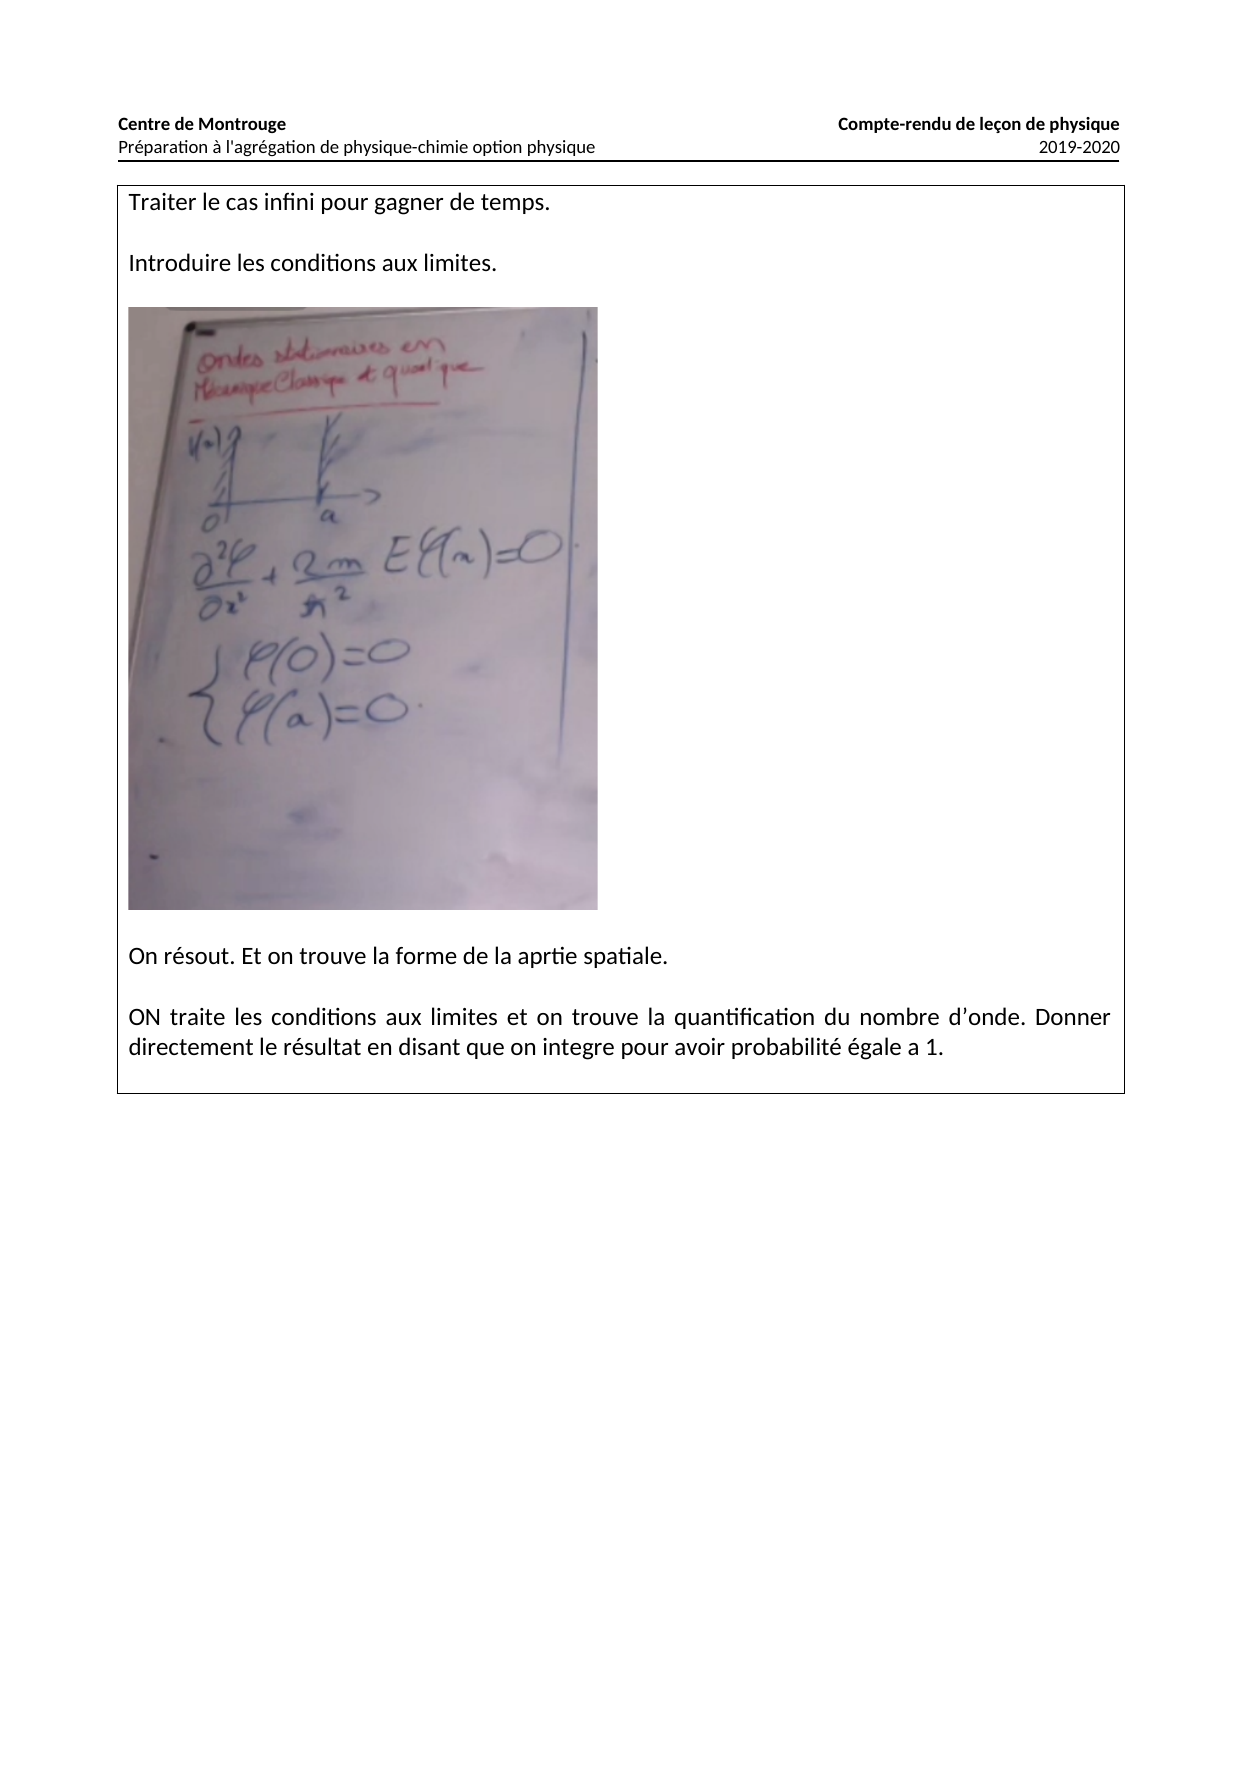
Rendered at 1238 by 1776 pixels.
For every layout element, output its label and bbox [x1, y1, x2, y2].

picture [128, 307, 598, 910]
table_cell [118, 186, 1124, 1092]
